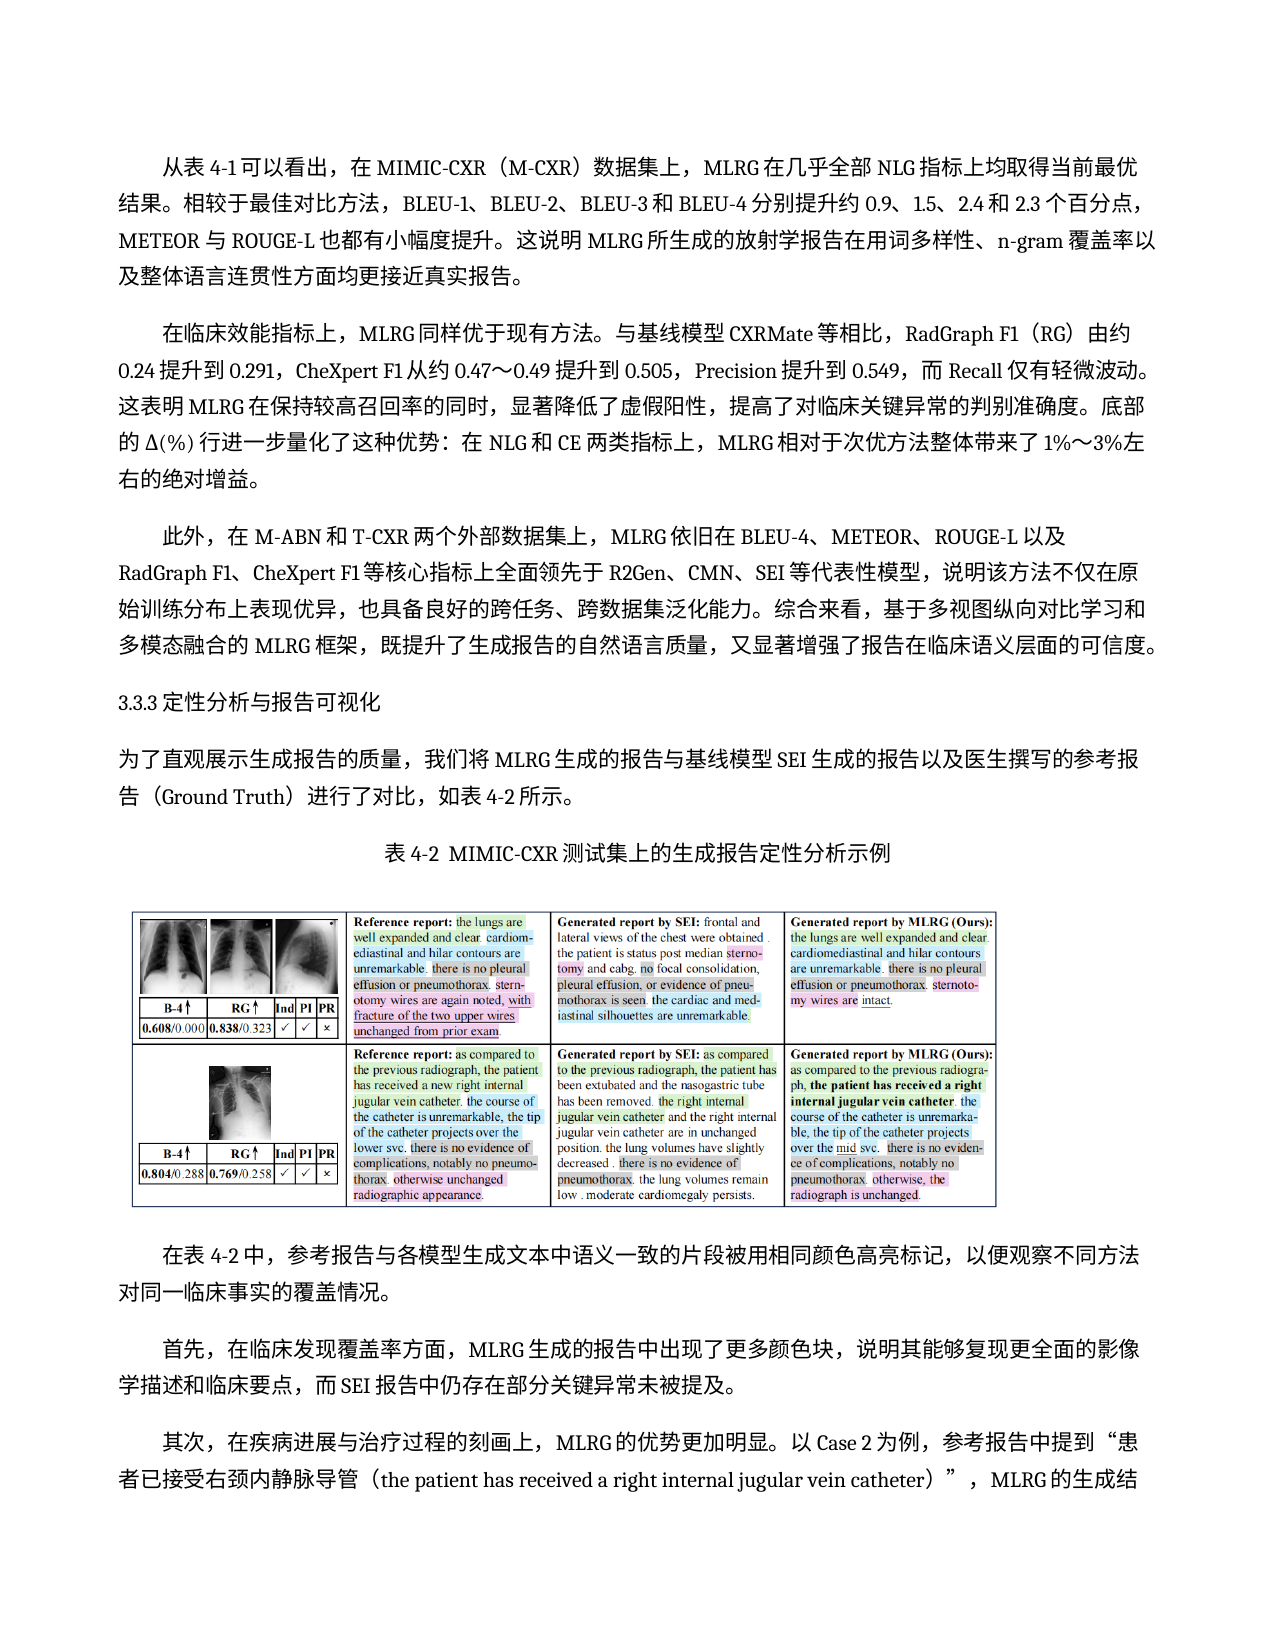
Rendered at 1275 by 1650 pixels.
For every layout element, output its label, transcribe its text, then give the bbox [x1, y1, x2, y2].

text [118, 1425, 1157, 1493]
text 此外，在 M-ABN和T-CXR两个外部数据集上，MLRG依旧在BLEU-4、METEOR、ROUGE-L 以及RadGraph F1、CheXpert F1等核心指标上全面领先于R2Gen、CMN、SEI等代表性模型，说明该方法不仅在原始训练分布上表现优异，也具备良好的跨任务、跨数据集泛化能力。综合来看，基于多视图纵向对比学习和多模态融合的 MLRG 框架，既提升了生成报告的自然语言质量，又显著增强了报告在临床语义层面的可信度。 [118, 519, 1157, 659]
text 在临床效能指标上，MLRG同样优于现有方法。与基线模型CXRMate等相比，RadGraph F1（RG）由约0.24提升到0.291，CheXpert F1从约0.47～0.49提升到0.505，Precision提升到 0.549，而 Recall 仅有轻微波动。这表明MLRG在保持较高召回率的同时，显著降低了虚假阳性，提高了对临床关键异常的判别准确度。底部的 Δ(%) 行进一步量化了这种优势：在 NLG 和 CE 两类指标上，MLRG相对于次优方法整体带来了1%～3%左右的绝对增益。 [118, 316, 1157, 493]
text 首先，在临床发现覆盖率方面，MLRG生成的报告中出现了更多颜色块，说明其能够复现更全面的影像学描述和临床要点，而SEI报告中仍存在部分关键异常未被提及。 [118, 1332, 1157, 1400]
text 3.3.3 定性分析与报告可视化 [118, 685, 1157, 717]
text 在表 4-2 中，参考报告与各模型生成文本中语义一致的片段被用相同颜色高亮标记，以便观察不同方法对同一临床事实的覆盖情况。 [118, 1238, 1157, 1306]
picture [118, 893, 1019, 1214]
text 从表4-1可以看出，在 MIMIC-CXR（M-CXR）数据集上，MLRG在几乎全部NLG指标上均取得当前最优结果。相较于最佳对比方法，BLEU-1、BLEU-2、BLEU-3和BLEU-4分别提升约 0.9、1.5、2.4 和 2.3 个百分点，METEOR 与 ROUGE-L 也都有小幅度提升。这说明 MLRG 所生成的放射学报告在用词多样性、n-gram 覆盖率以及整体语言连贯性方面均更接近真实报告。 [118, 150, 1157, 291]
text 为了直观展示生成报告的质量，我们将MLRG生成的报告与基线模型SEI生成的报告以及医生撰写的参考报告（Ground Truth）进行了对比，如表4-2所示。 [118, 742, 1157, 810]
text 表4-2 MIMIC-CXR测试集上的生成报告定性分析示例 [118, 836, 1157, 868]
